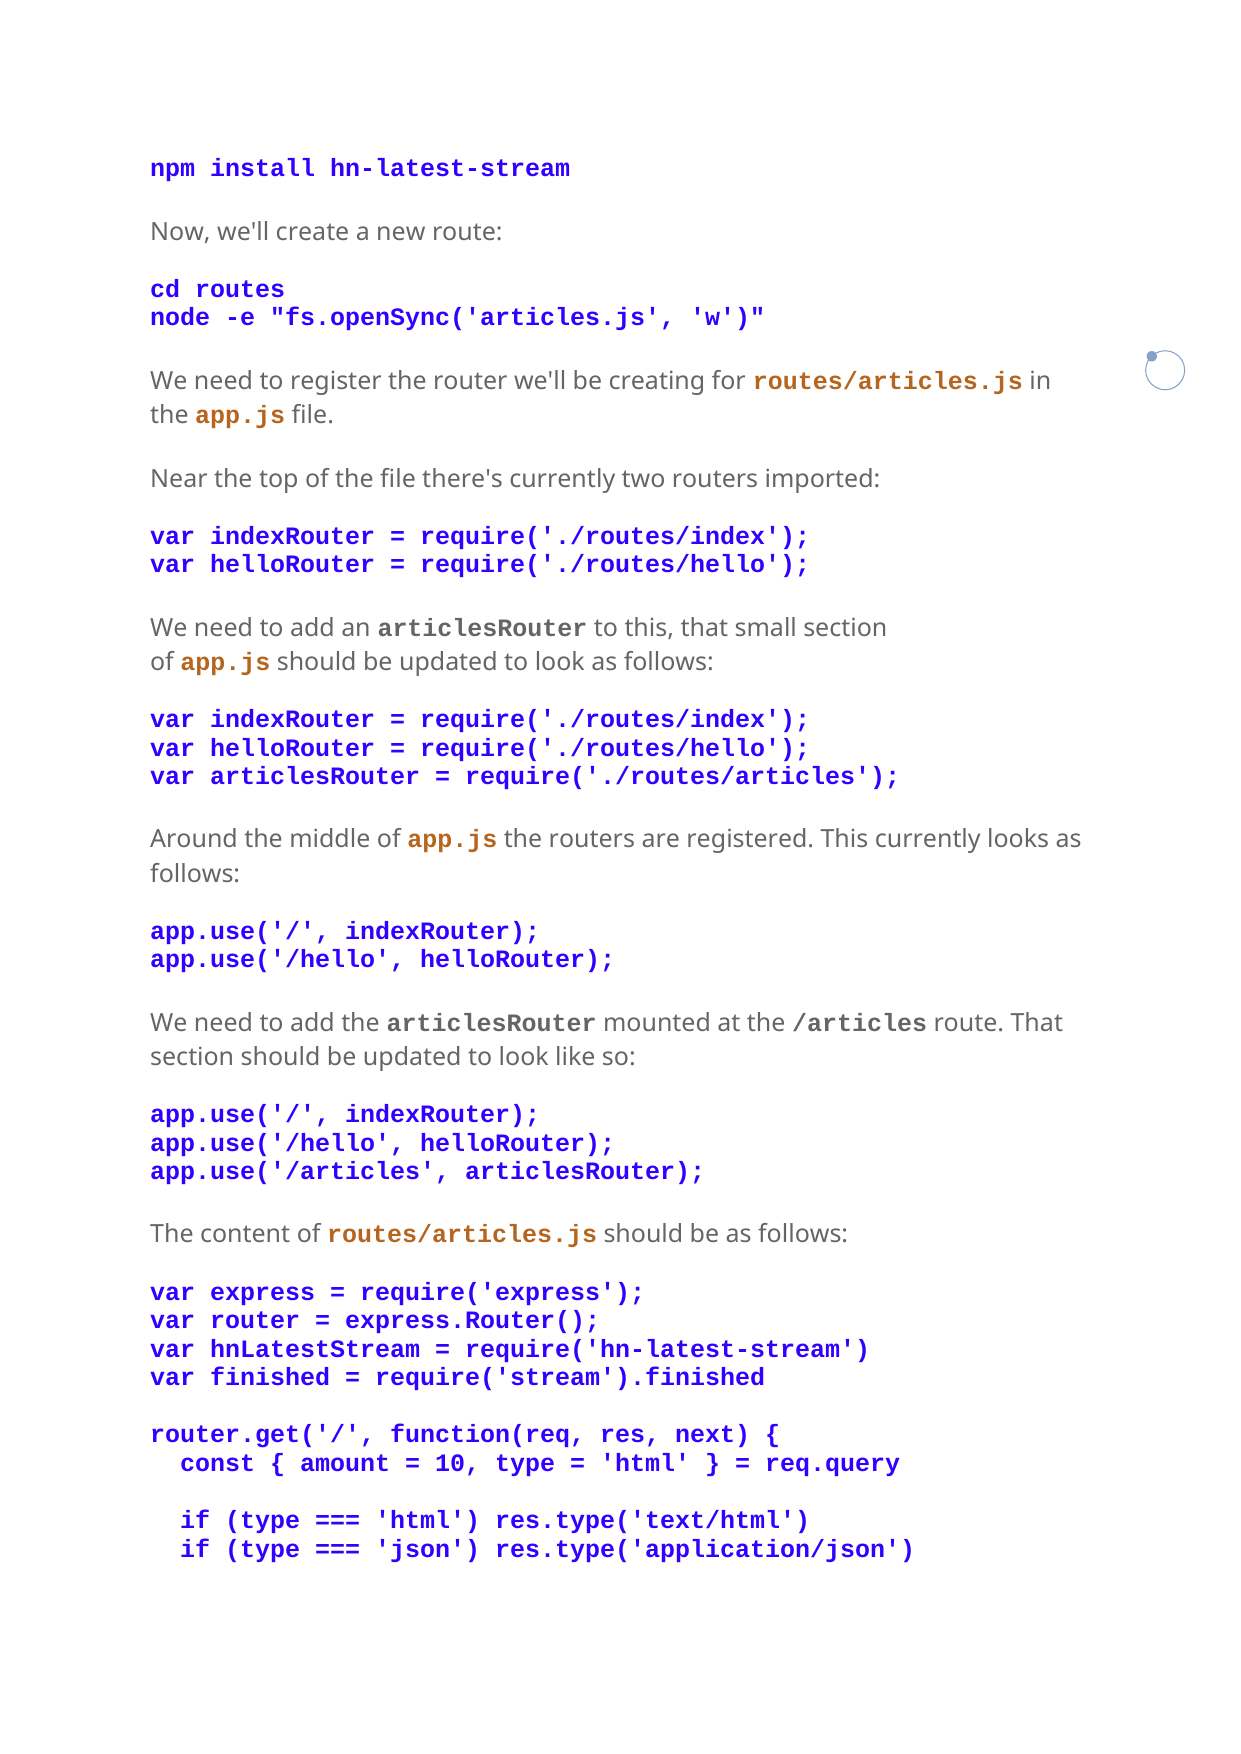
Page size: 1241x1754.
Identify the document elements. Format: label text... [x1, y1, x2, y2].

text We need to add the articlesRouter mounted at the /articles route. That section should be updated to look like so: [150, 1004, 1090, 1073]
text var indexRouter = require('./routes/index'); var helloRouter = require('./routes/hello'); [150, 523, 1090, 580]
text Now, we'll create a new route: [150, 213, 1090, 247]
text We need to register the router we'll be creating for routes/articles.js in the app.js file. [150, 362, 1090, 431]
text npm install hn-latest-stream [150, 150, 1090, 184]
text app.use('/', indexRouter); app.use('/hello', helloRouter); app.use('/articles', articlesRouter); [150, 1102, 1090, 1187]
text Near the top of the file there's currently two routers imported: [150, 460, 1090, 494]
text router.get('/', function(req, res, next) { const { amount = 10, type = 'html' } = req.query [150, 1422, 1090, 1479]
text cd routes node -e "fs.openSync('articles.js', 'w')" [150, 277, 1090, 333]
text The content of routes/articles.js should be as follows: [150, 1216, 1090, 1250]
text app.use('/', indexRouter); app.use('/hello', helloRouter); [150, 919, 1090, 975]
text var express = require('express'); var router = express.Router(); var hnLatestStream = require('hn-latest-stream') var finished = require('stream').finished [150, 1279, 1090, 1393]
text if (type === 'html') res.type('text/html') if (type === 'json') res.type('application/json') [150, 1508, 1090, 1564]
text var indexRouter = require('./routes/index'); var helloRouter = require('./routes/hello'); var articlesRouter = require('./routes/articles'); [150, 707, 1090, 792]
text Around the middle of app.js the routers are registered. This currently looks as follows: [150, 821, 1090, 889]
text We need to add an articlesRouter to this, that small section of app.js should be updated to look as follows: [150, 609, 1090, 678]
